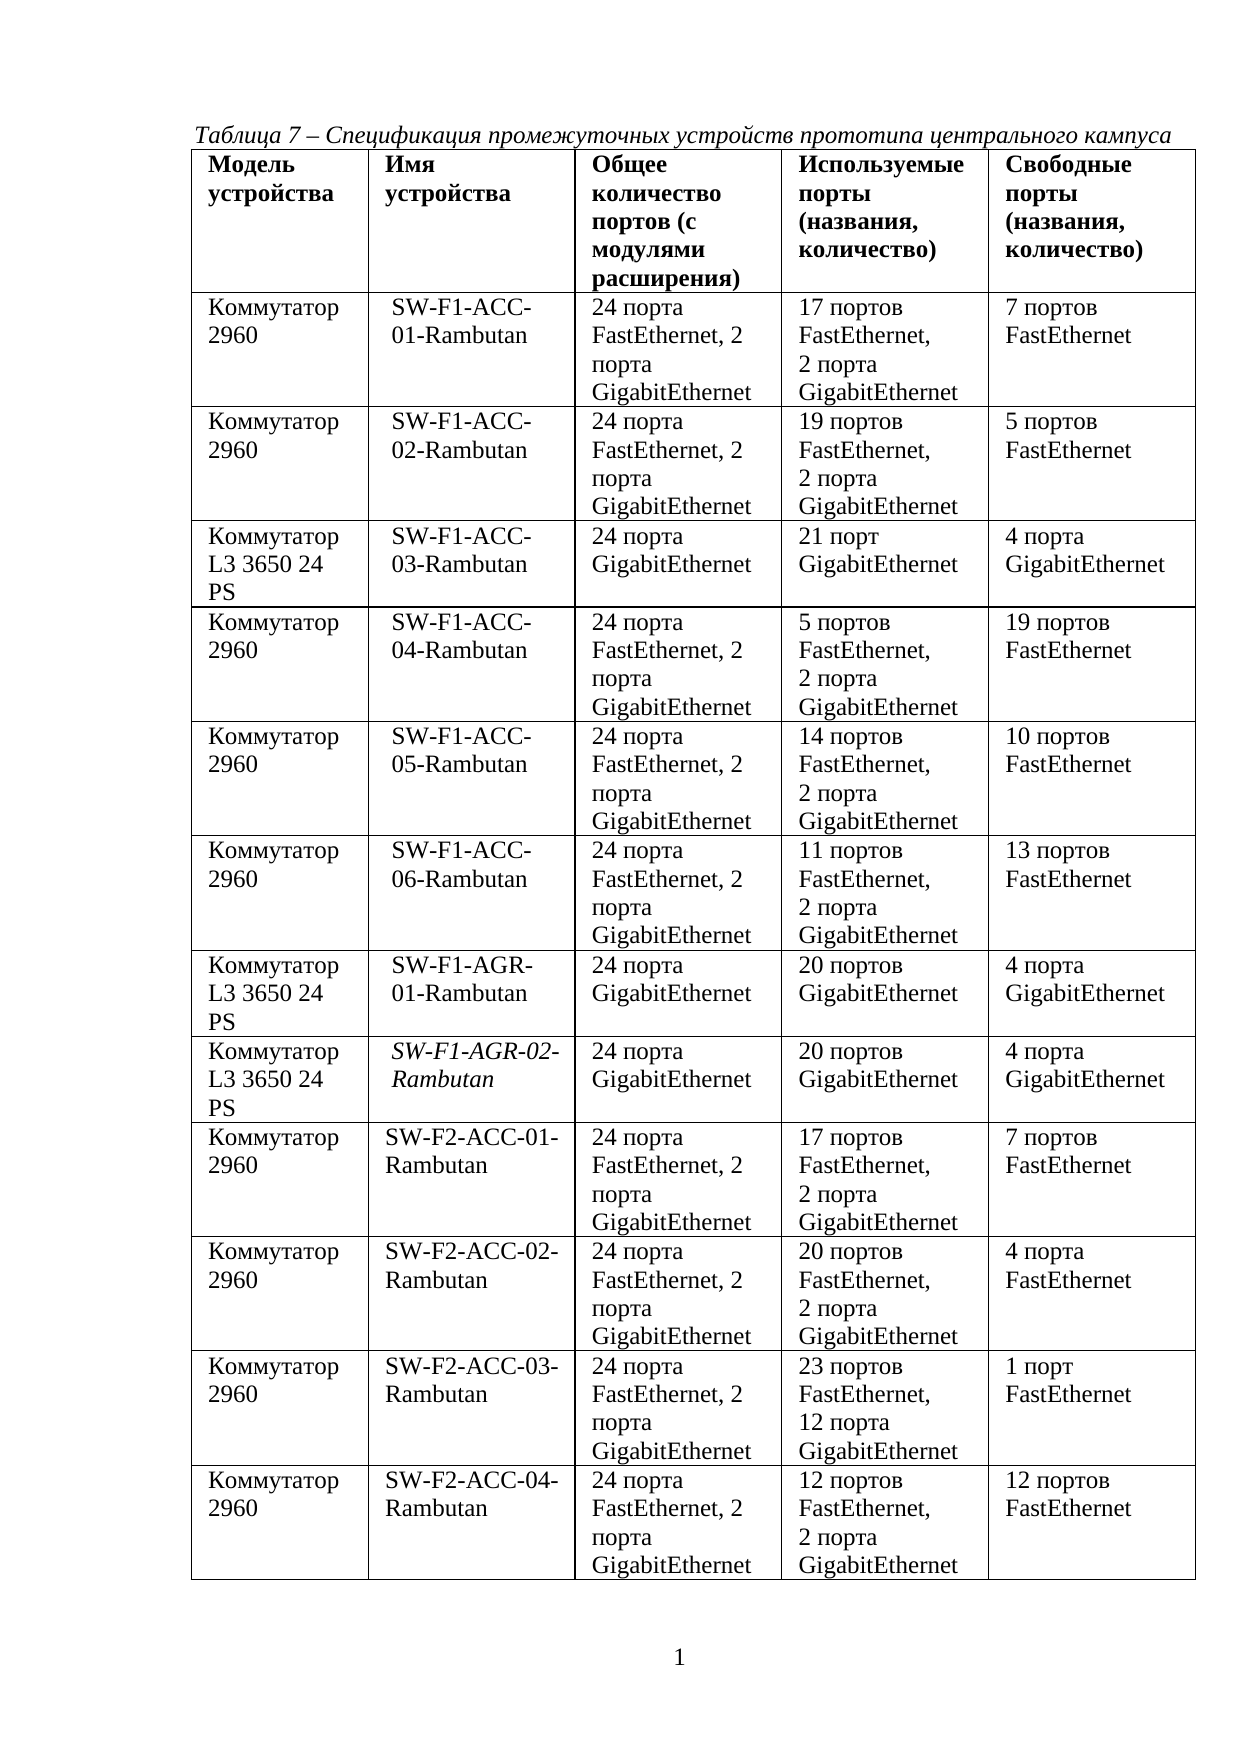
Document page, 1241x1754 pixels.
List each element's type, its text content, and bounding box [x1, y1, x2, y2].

table_cell SW-F1-AGR-02-Rambutan [369, 1037, 574, 1122]
table_cell Коммутатор 2960 [192, 407, 368, 520]
table_cell 24 порта FastEthernet, 2 порта GigabitEthernet [576, 1123, 781, 1236]
table_cell 4 порта FastEthernet [989, 1237, 1195, 1350]
table_cell 24 порта FastEthernet, 2 порта GigabitEthernet [576, 608, 781, 721]
table_cell 5 портов FastEthernet [989, 407, 1195, 520]
table_cell Коммутатор L3 3650 24 PS [192, 1037, 368, 1122]
table_cell 24 порта FastEthernet, 2 порта GigabitEthernet [576, 1466, 781, 1579]
table_cell 12 портов FastEthernet, 2 порта GigabitEthernet [782, 1466, 988, 1579]
table_cell SW-F1-ACC-02-Rambutan [369, 407, 574, 520]
table_header Модель устройства [192, 150, 368, 292]
table_cell 20 портов GigabitEthernet [782, 1037, 988, 1122]
table_cell SW-F2-ACC-04-Rambutan [369, 1466, 574, 1579]
table_cell 11 портов FastEthernet, 2 порта GigabitEthernet [782, 836, 988, 949]
table_cell Коммутатор 2960 [192, 722, 368, 835]
table_cell 13 портов FastEthernet [989, 836, 1195, 949]
table_header Используемые порты (названия, количество) [782, 150, 988, 292]
table_cell SW-F1-ACC-06-Rambutan [369, 836, 574, 949]
table_cell SW-F2-ACC-03-Rambutan [369, 1351, 574, 1465]
table_cell 4 порта GigabitEthernet [989, 951, 1195, 1036]
text Таблица 7 – Спецификация промежуточных устройств прототипа центрального кампуса [194, 120, 1192, 149]
table_cell SW-F2-ACC-01-Rambutan [369, 1123, 574, 1236]
table_cell 17 портов FastEthernet, 2 порта GigabitEthernet [782, 293, 988, 406]
table_cell 24 порта FastEthernet, 2 порта GigabitEthernet [576, 1351, 781, 1465]
table_cell 24 порта FastEthernet, 2 порта GigabitEthernet [576, 1237, 781, 1350]
table_cell 19 портов FastEthernet, 2 порта GigabitEthernet [782, 407, 988, 520]
table_cell 5 портов FastEthernet, 2 порта GigabitEthernet [782, 608, 988, 721]
table_cell SW-F1-ACC-05-Rambutan [369, 722, 574, 835]
table_cell SW-F1-ACC-01-Rambutan [369, 293, 574, 406]
table_cell 24 порта FastEthernet, 2 порта GigabitEthernet [576, 836, 781, 949]
table_cell 23 портов FastEthernet, 12 порта GigabitEthernet [782, 1351, 988, 1465]
table_cell 17 портов FastEthernet, 2 порта GigabitEthernet [782, 1123, 988, 1236]
table_cell Коммутатор 2960 [192, 293, 368, 406]
table_cell Коммутатор 2960 [192, 1466, 368, 1579]
table_cell 10 портов FastEthernet [989, 722, 1195, 835]
table_header Общее количество портов (с модулями расширения) [576, 150, 781, 292]
table_cell 19 портов FastEthernet [989, 608, 1195, 721]
table_cell Коммутатор L3 3650 24 PS [192, 521, 368, 606]
table_header Свободные порты (названия, количество) [989, 150, 1195, 292]
table_cell 24 порта FastEthernet, 2 порта GigabitEthernet [576, 293, 781, 406]
table_header Имя устройства [369, 150, 574, 292]
table_cell 4 порта GigabitEthernet [989, 1037, 1195, 1122]
table_cell 24 порта FastEthernet, 2 порта GigabitEthernet [576, 407, 781, 520]
table_cell Коммутатор 2960 [192, 836, 368, 949]
table_cell 24 порта GigabitEthernet [576, 951, 781, 1036]
table_cell 7 портов FastEthernet [989, 293, 1195, 406]
table_cell 20 портов GigabitEthernet [782, 951, 988, 1036]
table_cell Коммутатор 2960 [192, 1237, 368, 1350]
table_cell 7 портов FastEthernet [989, 1123, 1195, 1236]
table_cell SW-F1-ACC-04-Rambutan [369, 608, 574, 721]
table_cell 24 порта GigabitEthernet [576, 521, 781, 606]
table_cell Коммутатор 2960 [192, 1123, 368, 1236]
table_cell 1 порт FastEthernet [989, 1351, 1195, 1465]
table_cell 14 портов FastEthernet, 2 порта GigabitEthernet [782, 722, 988, 835]
table_cell 20 портов FastEthernet, 2 порта GigabitEthernet [782, 1237, 988, 1350]
table_cell Коммутатор 2960 [192, 608, 368, 721]
table_cell SW-F1-AGR-01-Rambutan [369, 951, 574, 1036]
table_cell 4 порта GigabitEthernet [989, 521, 1195, 606]
table_cell Коммутатор L3 3650 24 PS [192, 951, 368, 1036]
table_cell SW-F2-ACC-02-Rambutan [369, 1237, 574, 1350]
table_cell 12 портов FastEthernet [989, 1466, 1195, 1579]
table_cell SW-F1-ACC-03-Rambutan [369, 521, 574, 606]
table_cell Коммутатор 2960 [192, 1351, 368, 1465]
table_cell 21 порт GigabitEthernet [782, 521, 988, 606]
table_cell 24 порта FastEthernet, 2 порта GigabitEthernet [576, 722, 781, 835]
table_cell 24 порта GigabitEthernet [576, 1037, 781, 1122]
